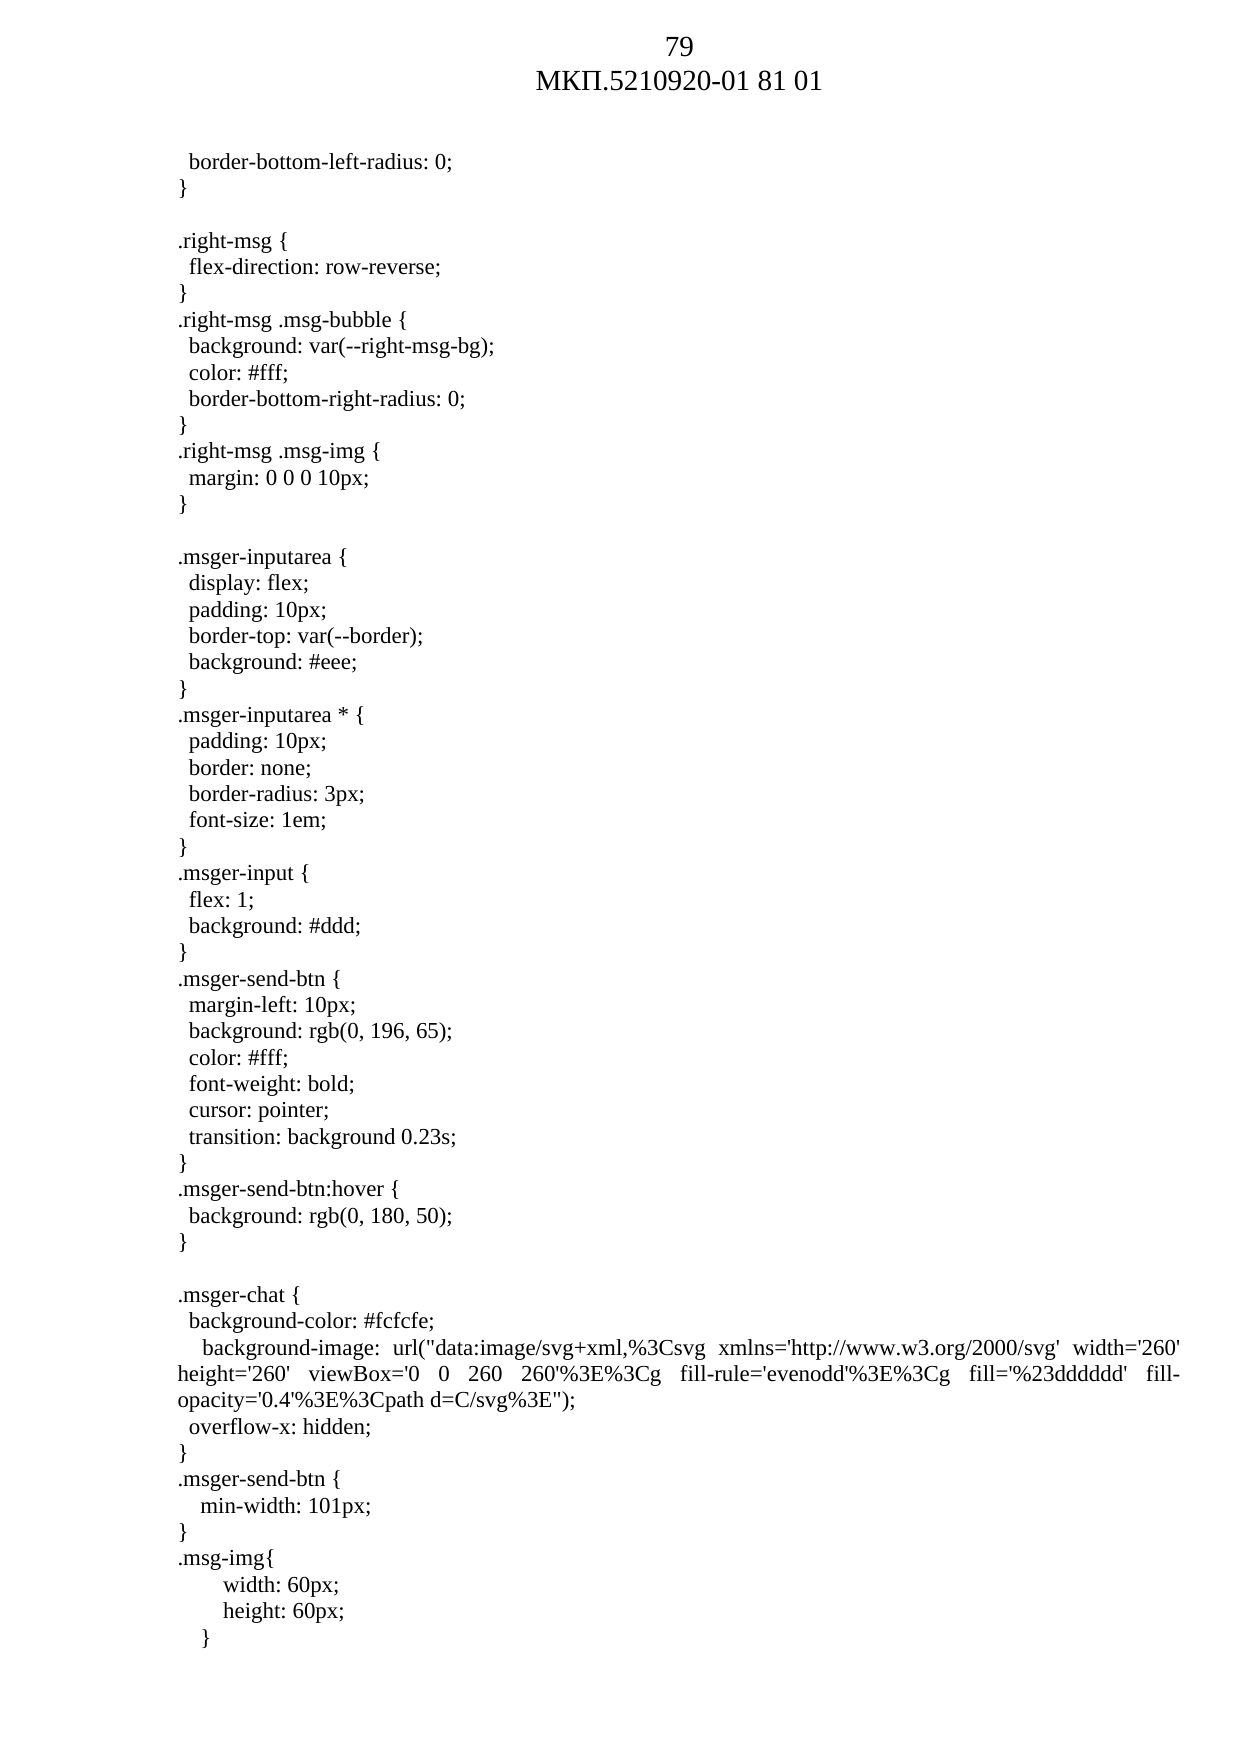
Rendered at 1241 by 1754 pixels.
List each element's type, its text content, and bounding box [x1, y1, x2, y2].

text } [177, 279, 1181, 306]
text } [177, 1228, 1181, 1254]
text color: #fff; [177, 1044, 1181, 1070]
text background: var(--right-msg-bg); [177, 332, 1181, 358]
text .right-msg .msg-img { [177, 438, 1181, 464]
text } [177, 938, 1181, 965]
text border-bottom-right-radius: 0; [177, 385, 1181, 411]
text } [177, 1439, 1181, 1465]
text } [177, 411, 1181, 438]
text color: #fff; [177, 358, 1181, 385]
text width: 60px; [177, 1571, 1181, 1597]
text .msg-img{ [177, 1544, 1181, 1571]
text background-color: #fcfcfe; [177, 1307, 1181, 1334]
text .msger-inputarea * { [177, 701, 1181, 727]
text display: flex; [177, 569, 1181, 596]
text .msger-chat { [177, 1281, 1181, 1307]
text .right-msg { [177, 227, 1181, 253]
text flex-direction: row-reverse; [177, 253, 1181, 279]
text height: 60px; [177, 1597, 1181, 1623]
text } [177, 1623, 1181, 1650]
text .msger-input { [177, 859, 1181, 886]
text margin: 0 0 0 10px; [177, 464, 1181, 490]
text .msger-inputarea { [177, 543, 1181, 569]
text overflow-x: hidden; [177, 1413, 1181, 1439]
text .msger-send-btn { [177, 1465, 1181, 1492]
text flex: 1; [177, 886, 1181, 912]
text font-weight: bold; [177, 1070, 1181, 1096]
text .right-msg .msg-bubble { [177, 306, 1181, 332]
text min-width: 101px; [177, 1492, 1181, 1518]
text } [177, 1149, 1181, 1176]
text cursor: pointer; [177, 1096, 1181, 1123]
text } [177, 490, 1181, 517]
text transition: background 0.23s; [177, 1123, 1181, 1149]
text padding: 10px; [177, 727, 1181, 754]
text font-size: 1em; [177, 807, 1181, 833]
text } [177, 1518, 1181, 1544]
text } [177, 833, 1181, 859]
text margin-left: 10px; [177, 991, 1181, 1017]
text padding: 10px; [177, 596, 1181, 622]
text .msger-send-btn { [177, 965, 1181, 991]
text border-bottom-left-radius: 0; [177, 148, 1181, 174]
text } [177, 675, 1181, 701]
text border: none; [177, 754, 1181, 780]
text border-top: var(--border); [177, 622, 1181, 648]
text .msger-send-btn:hover { [177, 1176, 1181, 1202]
text background: #ddd; [177, 912, 1181, 938]
text border-radius: 3px; [177, 780, 1181, 807]
text background-image: url("data:image/svg+xml,%3Csvg xmlns='http://www.w3.org/2000/svg' width='260' height='260' viewBox='0 0 260 260'%3E%3Cg fill-rule='evenodd'%3E%3Cg fill='%23dddddd' fill-opacity='0.4'%3E%3Cpath d=C/svg%3E"); [177, 1334, 1181, 1413]
text background: #eee; [177, 648, 1181, 675]
text background: rgb(0, 180, 50); [177, 1202, 1181, 1228]
text background: rgb(0, 196, 65); [177, 1017, 1181, 1044]
text } [177, 174, 1181, 200]
